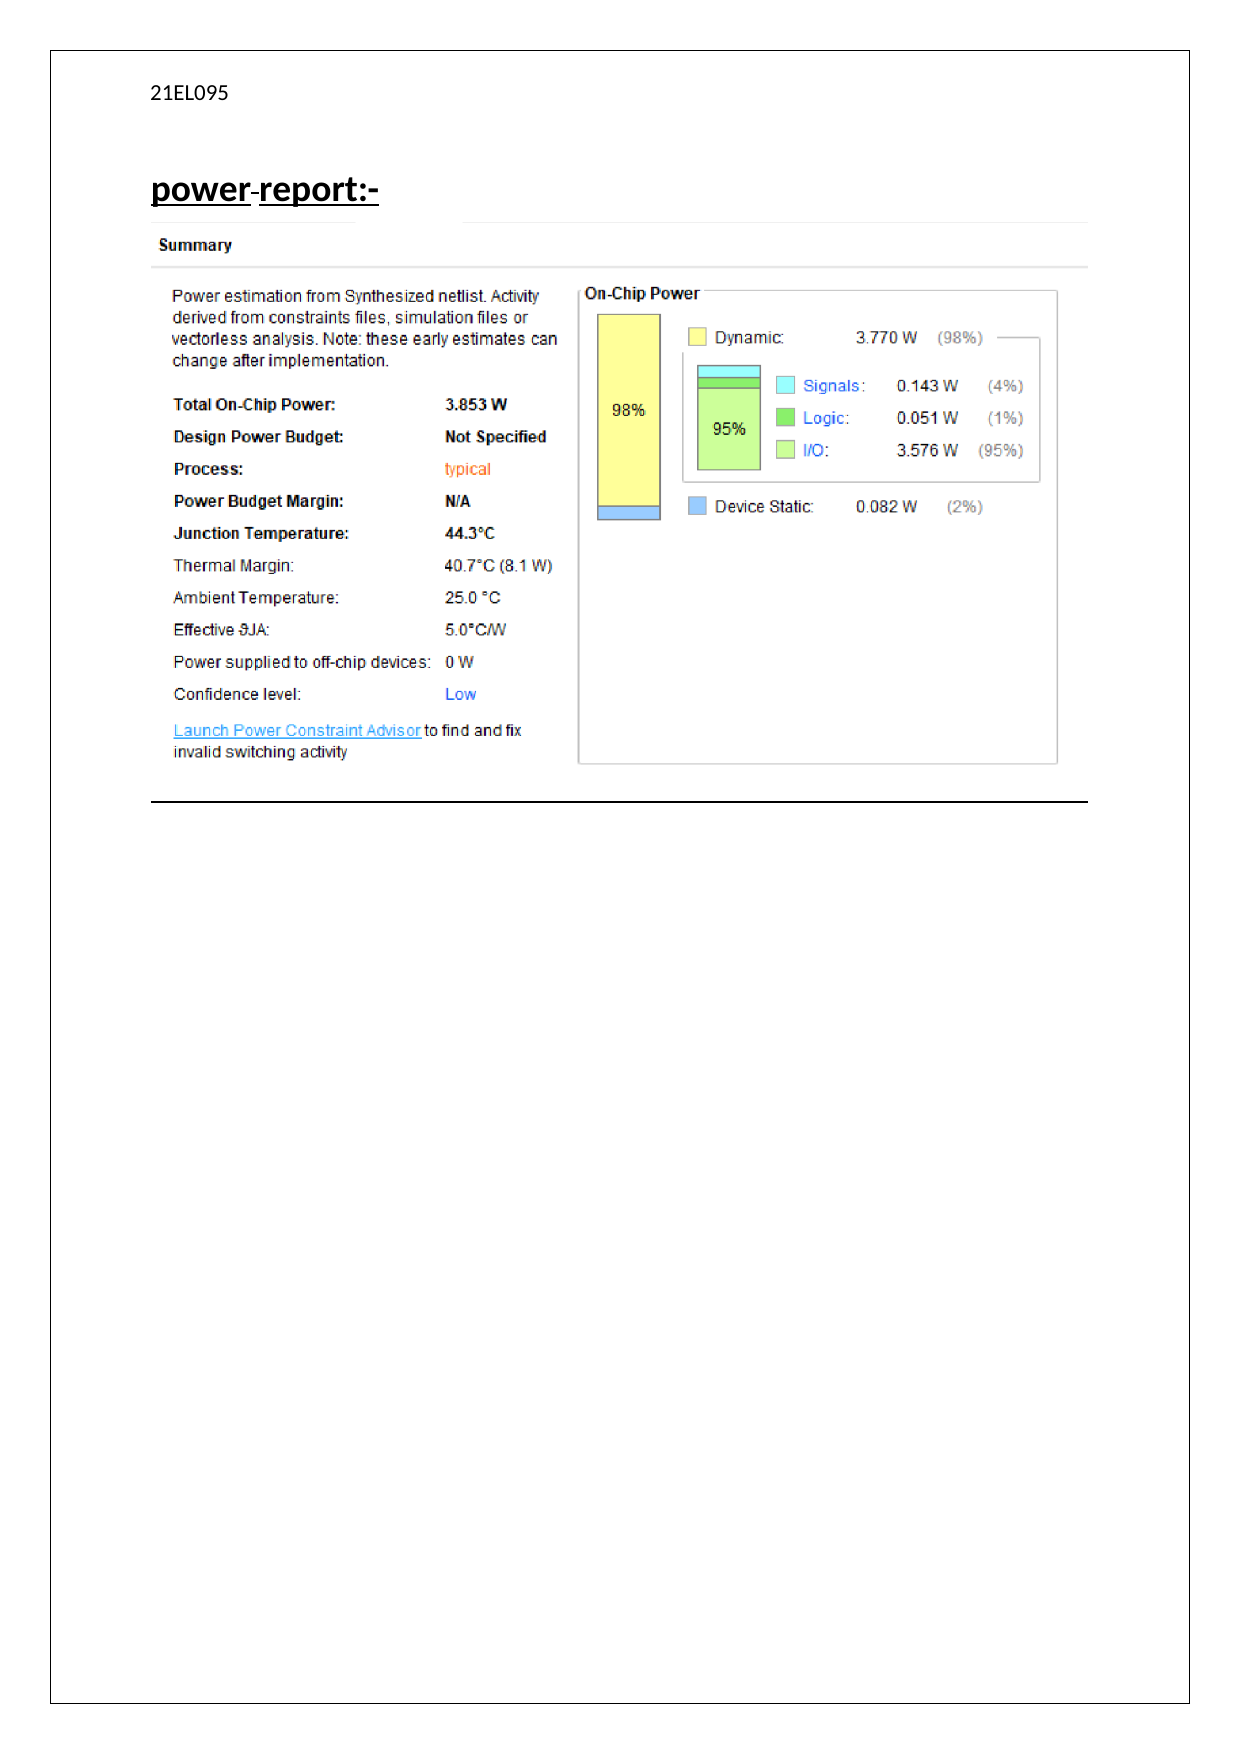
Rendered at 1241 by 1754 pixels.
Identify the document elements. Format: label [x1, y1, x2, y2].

picture [150, 221, 1088, 798]
